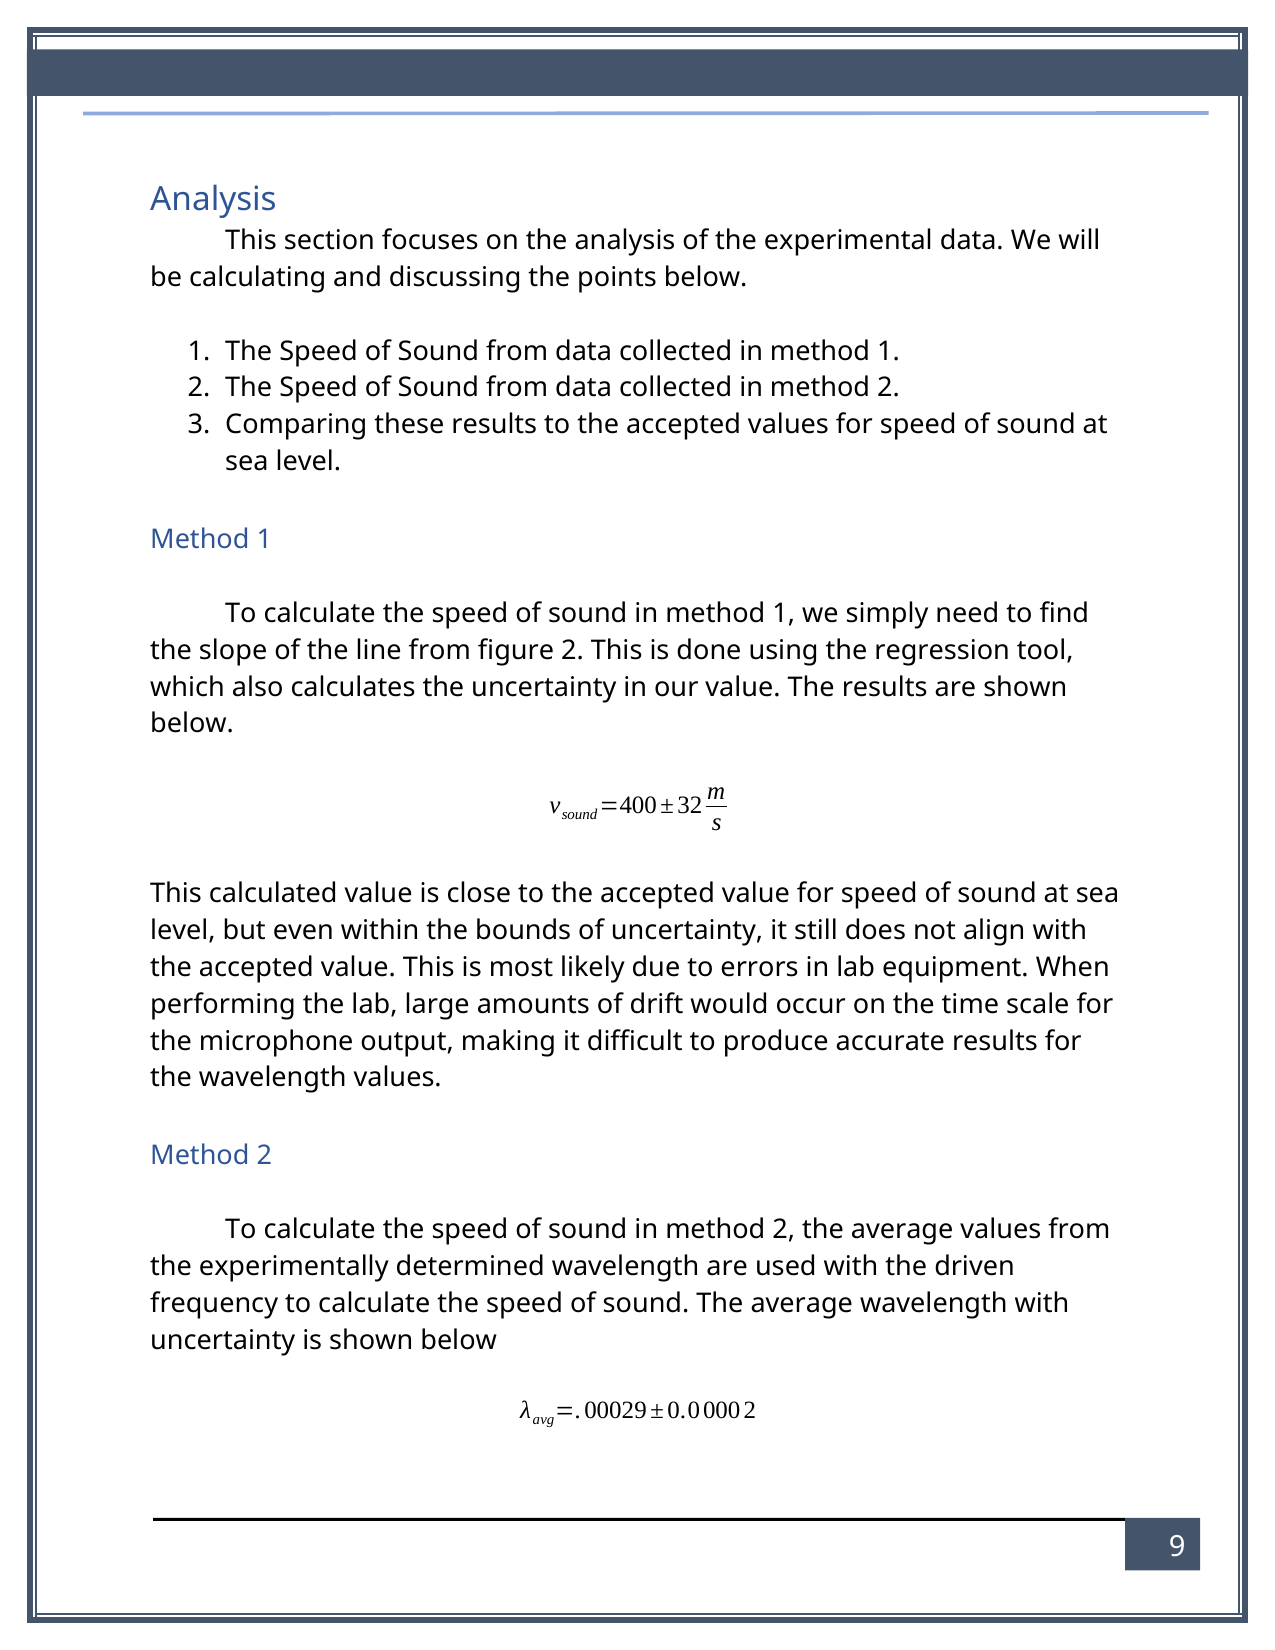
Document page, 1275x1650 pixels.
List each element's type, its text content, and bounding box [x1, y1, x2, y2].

text To calculate the speed of sound in method 2, the average values from the experimentally determined wavelength are used with the driven frequency to calculate the speed of sound. The average wavelength with uncertainty is shown below [150, 1209, 1125, 1357]
text This calculated value is close to the accepted value for speed of sound at sea level, but even within the bounds of uncertainty, it still does not align with the accepted value. This is most likely due to errors in lab equipment. When performing the lab, large amounts of drift would occur on the time scale for the microphone output, making it difficult to produce accurate results for the wavelength values. [150, 873, 1125, 1095]
text To calculate the speed of sound in method 1, we simply need to find the slope of the line from figure 2. This is done using the regression tool, which also calculates the uncertainty in our value. The results are shown below. [150, 593, 1125, 741]
subtitle Method 2 [150, 1136, 1125, 1173]
subtitle Method 1 [150, 519, 1125, 556]
subtitle Analysis [150, 175, 1125, 220]
text This section focuses on the analysis of the experimental data. We will be calculating and discussing the points below. [150, 220, 1125, 294]
list The Speed of Sound from data collected in method 1. [187, 331, 1125, 368]
list The Speed of Sound from data collected in method 2. [187, 368, 1125, 405]
list Comparing these results to the accepted values for speed of sound at sea level. [187, 405, 1125, 478]
